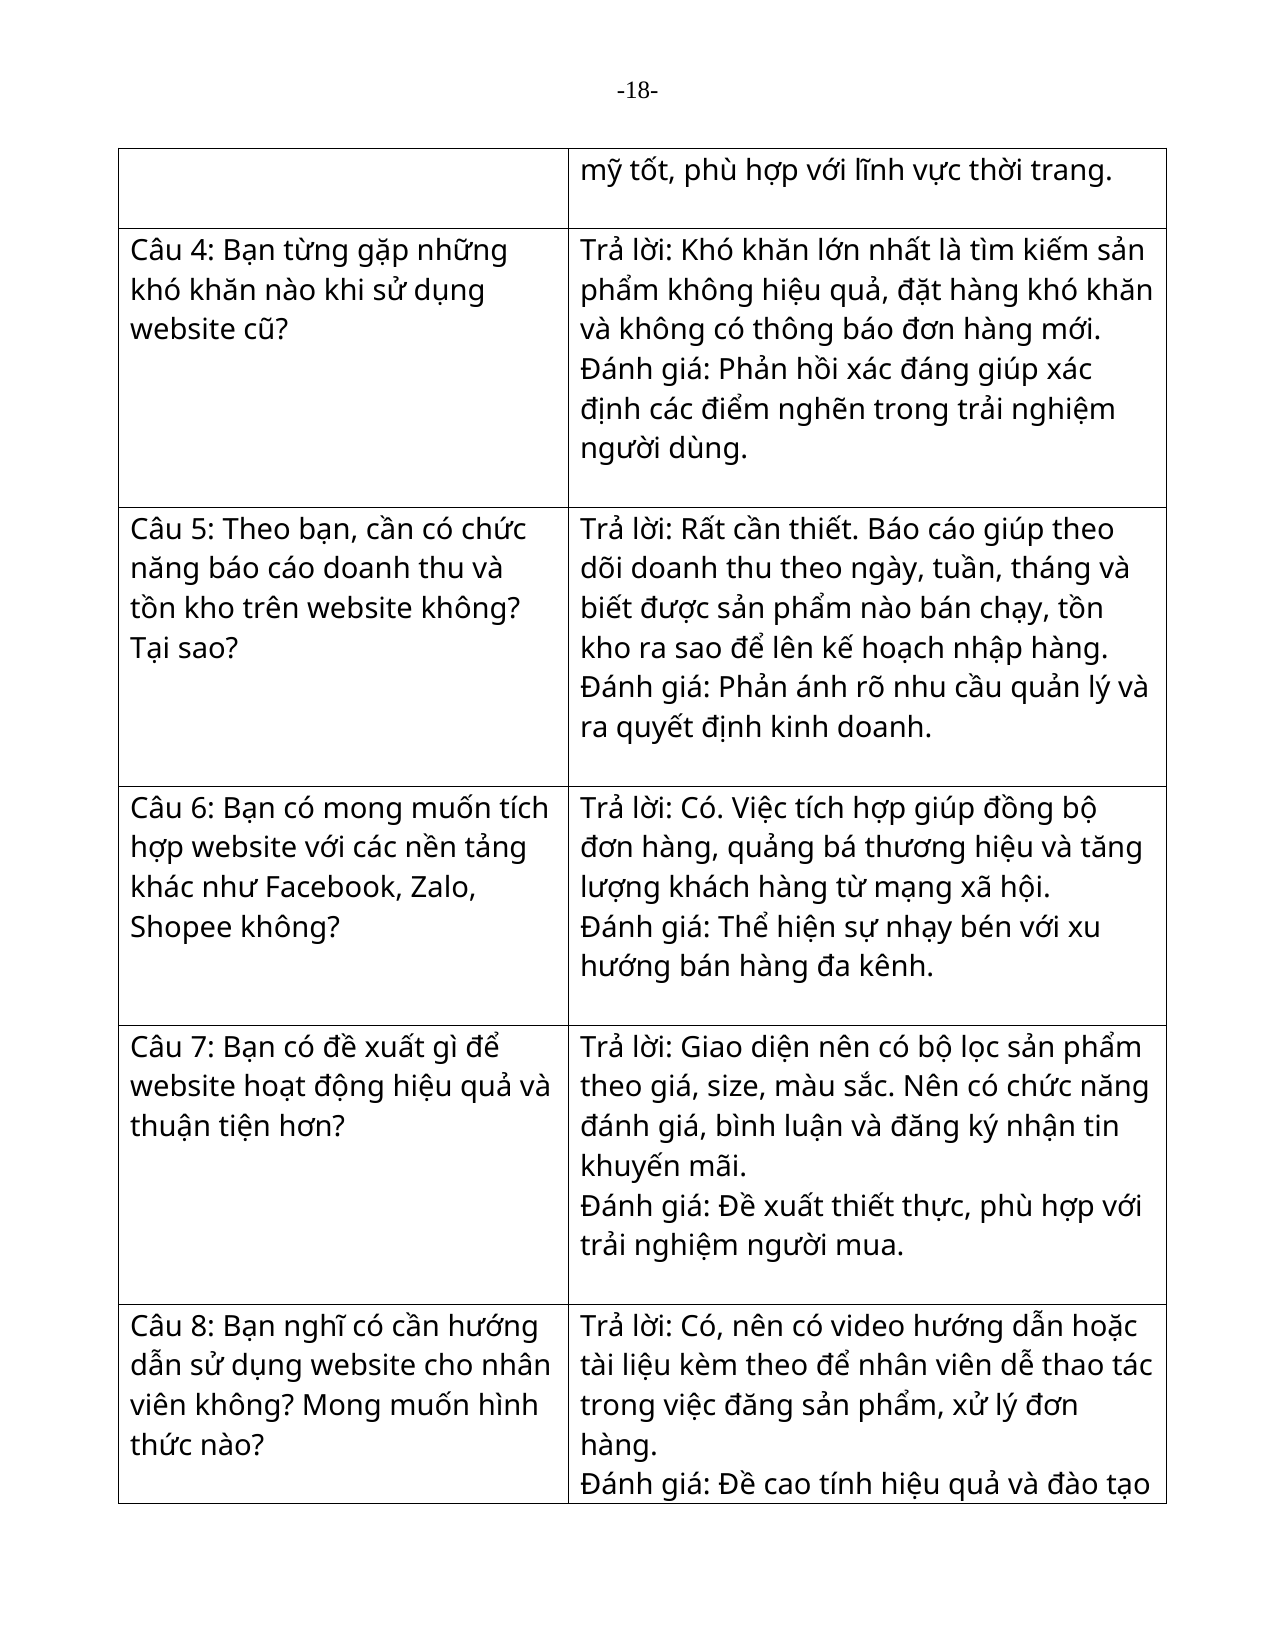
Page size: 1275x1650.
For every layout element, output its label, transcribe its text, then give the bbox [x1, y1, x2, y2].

table_cell Trả lời: Khó khăn lớn nhất là tìm kiếm sản phẩm không hiệu quả, đặt hàng khó khăn và không có thông báo đơn hàng mới. Đánh giá: Phản hồi xác đáng giúp xác định các điểm nghẽn trong trải nghiệm người dùng. [569, 348, 1166, 626]
table_cell Trả lời: Giao diện nên có bộ lọc sản phẩm theo giá, size, màu sắc. Nên có chức năng đánh giá, bình luận và đăng ký nhận tin khuyến mãi. Đánh giá: Đề xuất thiết thực, phù hợp với trải nghiệm người mua. [569, 1145, 1166, 1423]
table_cell Câu 4: Bạn từng gặp những khó khăn nào khi sử dụng website cũ? [119, 348, 568, 626]
table_cell Trả lời: Rất cần thiết. Báo cáo giúp theo dõi doanh thu theo ngày, tuần, tháng và biết được sản phẩm nào bán chạy, tồn kho ra sao để lên kế hoạch nhập hàng. Đánh giá: Phản ánh rõ nhu cầu quản lý và ra quyết định kinh doanh. [569, 627, 1166, 905]
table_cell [569, 149, 1166, 347]
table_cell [119, 149, 568, 347]
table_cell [119, 1424, 568, 1503]
table_cell Trả lời: Có. Việc tích hợp giúp đồng bộ đơn hàng, quảng bá thương hiệu và tăng lượng khách hàng từ mạng xã hội. Đánh giá: Thể hiện sự nhạy bén với xu hướng bán hàng đa kênh. [569, 906, 1166, 1144]
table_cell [569, 1424, 1166, 1503]
table_cell Câu 6: Bạn có mong muốn tích hợp website với các nền tảng khác như Facebook, Zalo, Shopee không? [119, 906, 568, 1144]
table_cell Câu 5: Theo bạn, cần có chức năng báo cáo doanh thu và tồn kho trên website không? Tại sao? [119, 627, 568, 905]
table_cell Câu 7: Bạn có đề xuất gì để website hoạt động hiệu quả và thuận tiện hơn? [119, 1145, 568, 1423]
